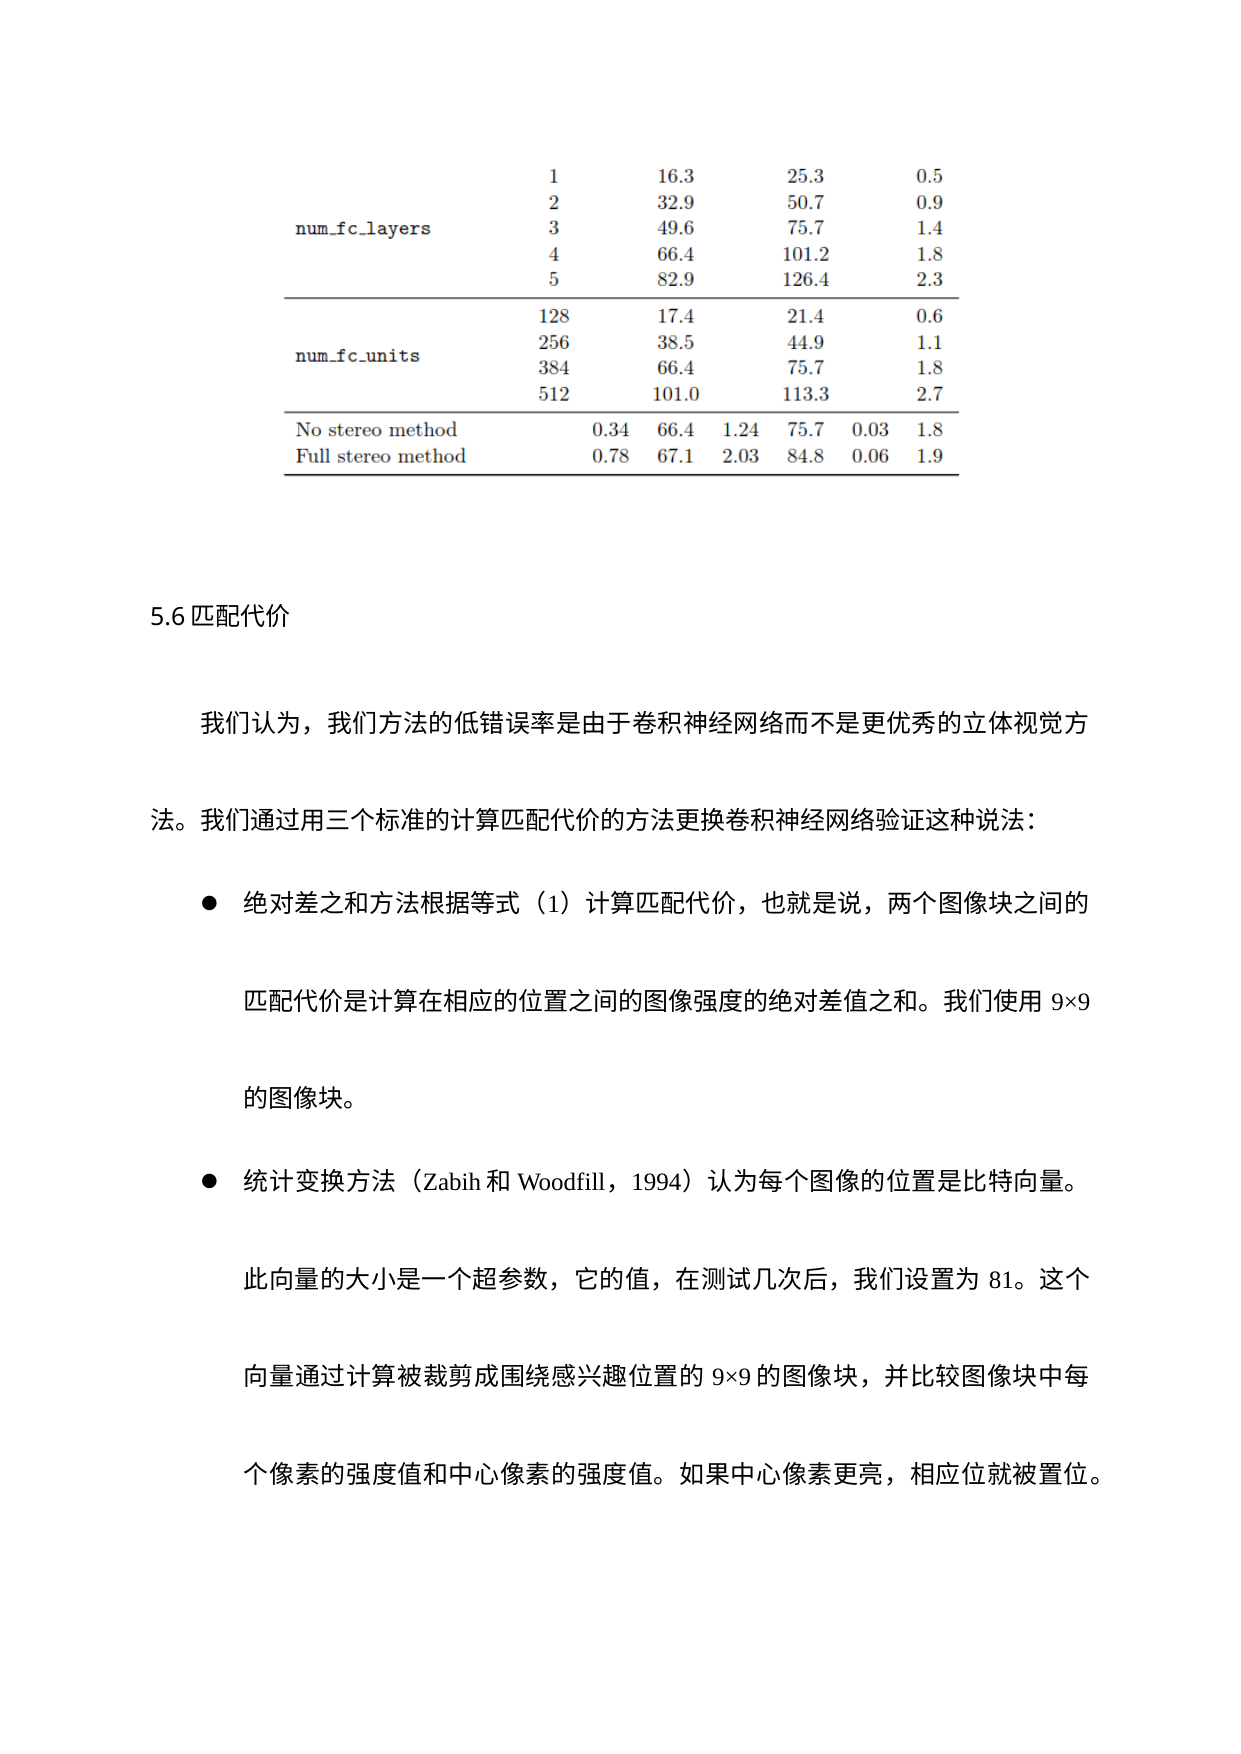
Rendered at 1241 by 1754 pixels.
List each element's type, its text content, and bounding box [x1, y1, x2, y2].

text 5.6匹配代价 [150, 582, 1090, 647]
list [200, 1147, 1090, 1505]
list 绝对差之和方法根据等式（1）计算匹配代价，也就是说，两个图像块之间的匹配代价是计算在相应的位置之间的图像强度的绝对差值之和。我们使用9×9的图像块。 [200, 869, 1090, 1129]
picture [273, 162, 967, 481]
text 我们认为，我们方法的低错误率是由于卷积神经网络而不是更优秀的立体视觉方法。我们通过用三个标准的计算匹配代价的方法更换卷积神经网络验证这种说法： [150, 689, 1090, 851]
